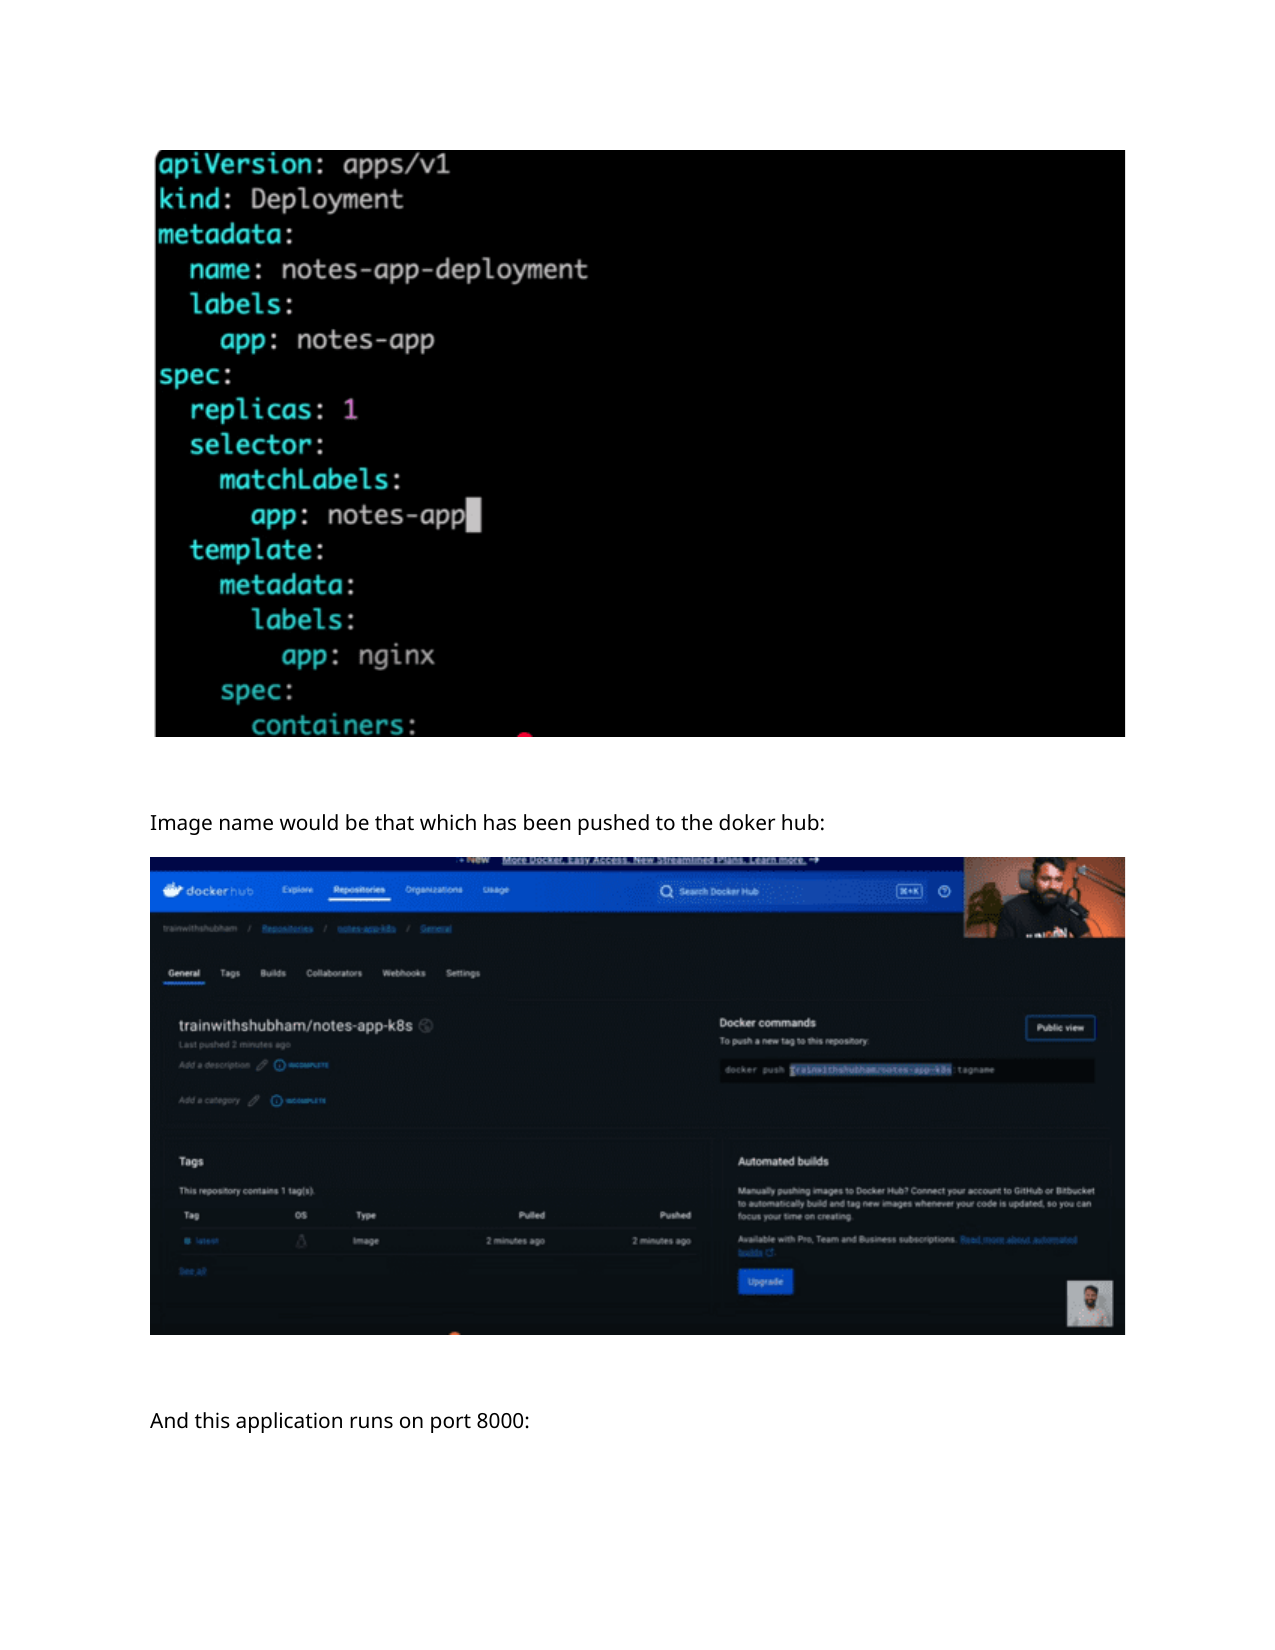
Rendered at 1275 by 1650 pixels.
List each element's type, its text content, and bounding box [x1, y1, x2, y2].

text Image name would be that which has been pushed to the doker hub: [150, 808, 1125, 836]
picture [150, 857, 1125, 1335]
text And this application runs on port 8000: [150, 1406, 1125, 1434]
picture [150, 150, 1125, 737]
